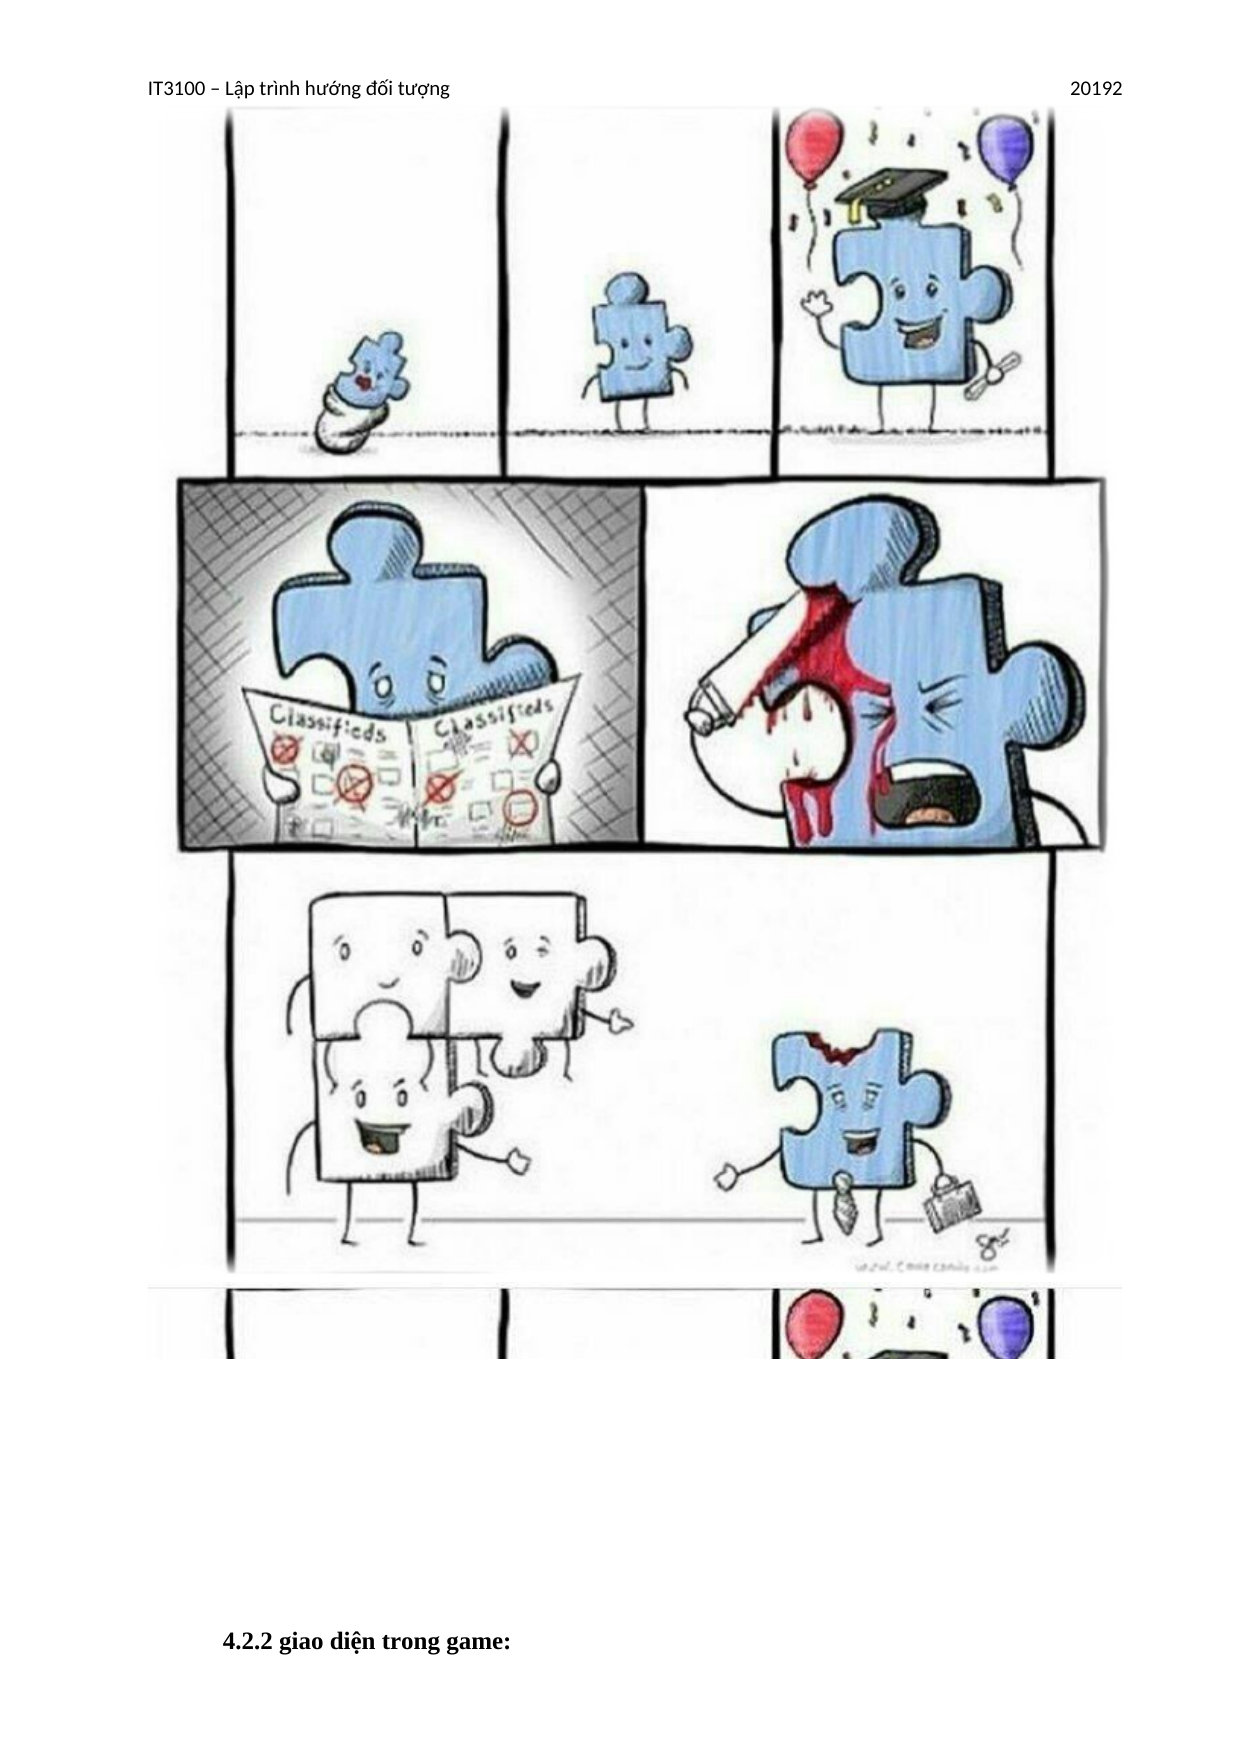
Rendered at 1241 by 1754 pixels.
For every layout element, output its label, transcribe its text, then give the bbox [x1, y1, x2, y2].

picture [147, 1282, 1123, 1359]
text 4.2.2 giao diện trong game: [148, 1626, 1122, 1655]
picture [177, 130, 1093, 1253]
